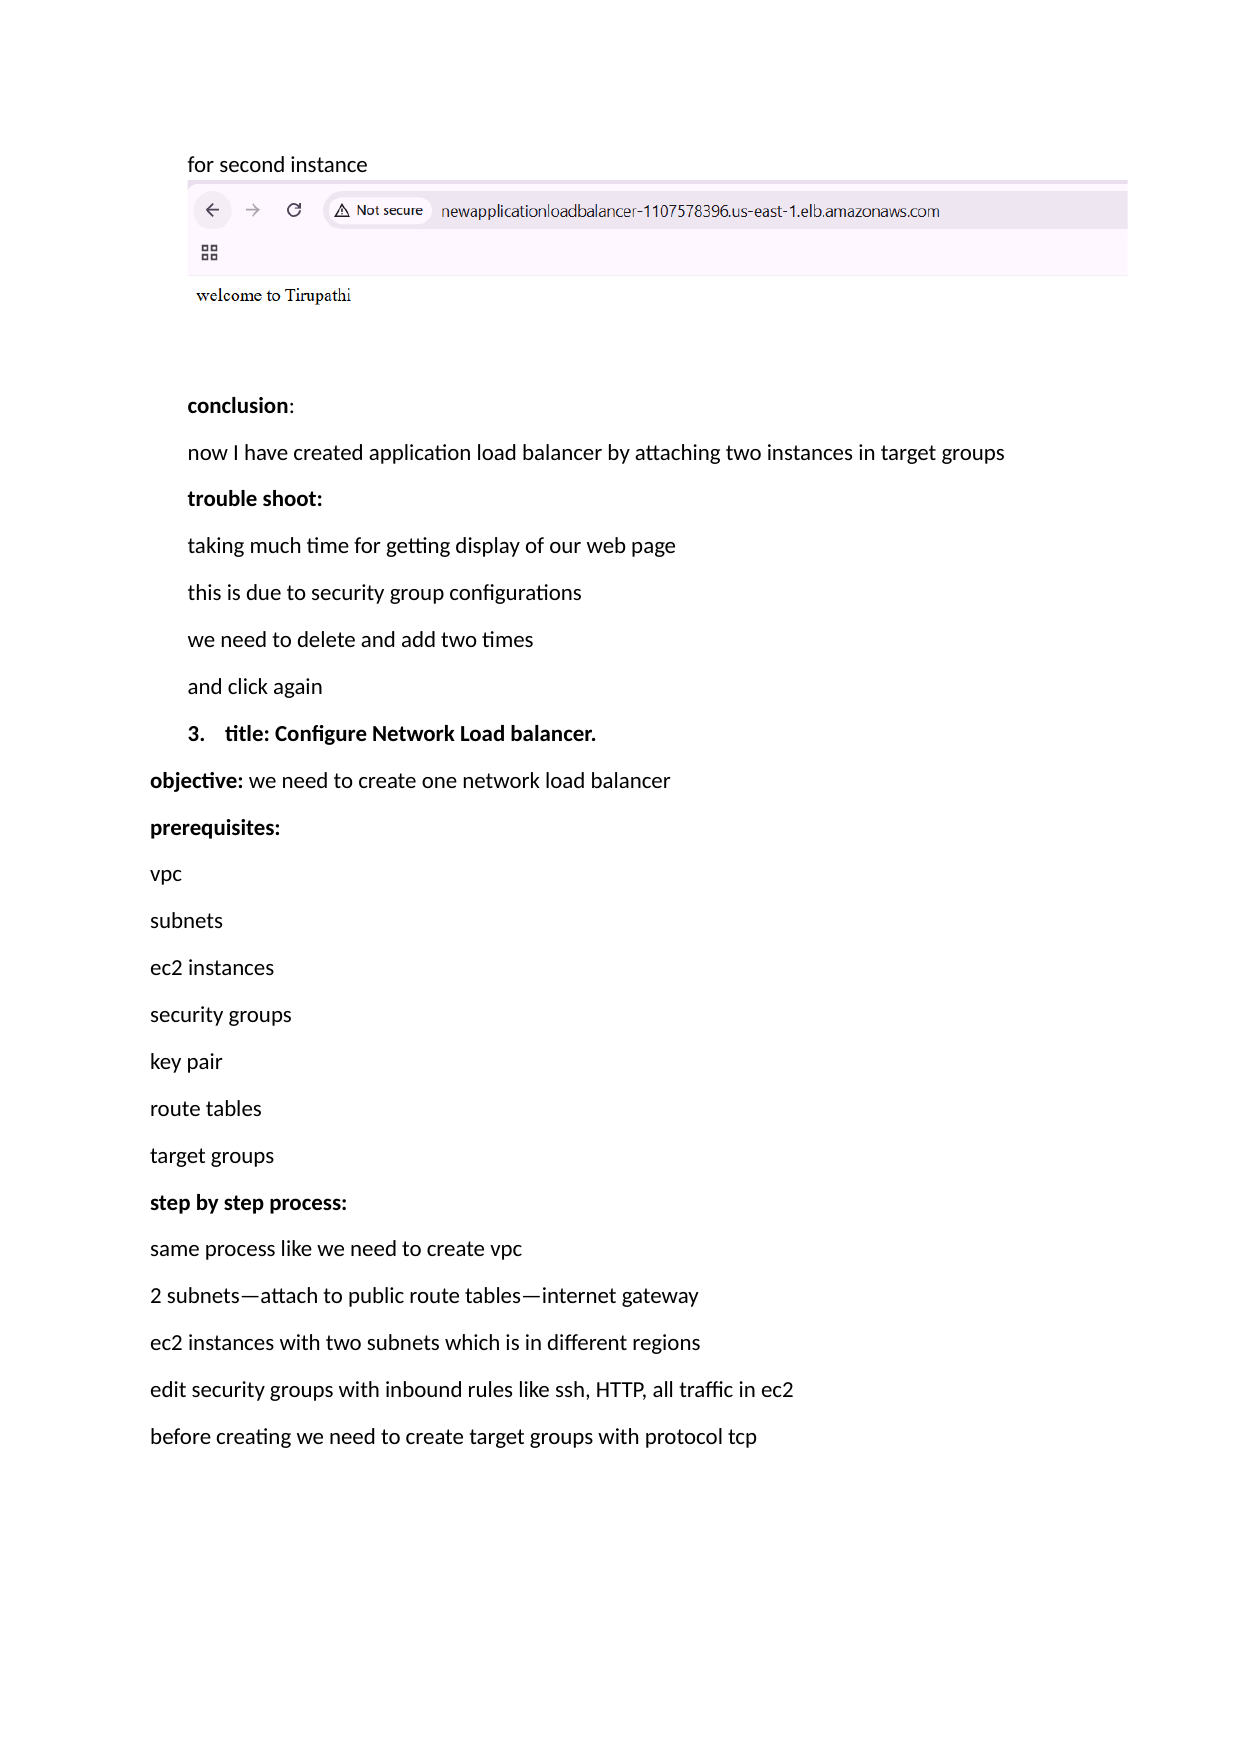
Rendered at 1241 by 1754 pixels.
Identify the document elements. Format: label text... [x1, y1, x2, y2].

text prerequisites: [150, 813, 1090, 841]
text for second instance [187, 150, 1090, 180]
text route tables [150, 1094, 1090, 1122]
list title: Configure Network Load balancer. [187, 719, 1090, 747]
text this is due to security group configurations [187, 578, 1090, 606]
text step by step process: [150, 1188, 1090, 1216]
text we need to delete and add two times [187, 625, 1090, 653]
text security groups [150, 1000, 1090, 1028]
text trouble shoot: [187, 484, 1090, 512]
text key pair [150, 1047, 1090, 1075]
text ec2 instances with two subnets which is in different regions [150, 1328, 1090, 1356]
text target groups [150, 1141, 1090, 1169]
text before creating we need to create target groups with protocol tcp [150, 1422, 1090, 1450]
text ec2 instances [150, 953, 1090, 981]
text conclusion: [187, 391, 1090, 419]
text same process like we need to create vpc [150, 1234, 1090, 1262]
text and click again [187, 672, 1090, 700]
picture [187, 180, 1128, 372]
text taking much time for getting display of our web page [187, 531, 1090, 559]
text edit security groups with inbound rules like ssh, HTTP, all traffic in ec2 [150, 1375, 1090, 1403]
text objective: we need to create one network load balancer [150, 766, 1090, 794]
text now I have created application load balancer by attaching two instances in target groups [187, 438, 1090, 466]
text vpc [150, 859, 1090, 887]
text 2 subnets—attach to public route tables—internet gateway [150, 1281, 1090, 1309]
text subnets [150, 906, 1090, 934]
